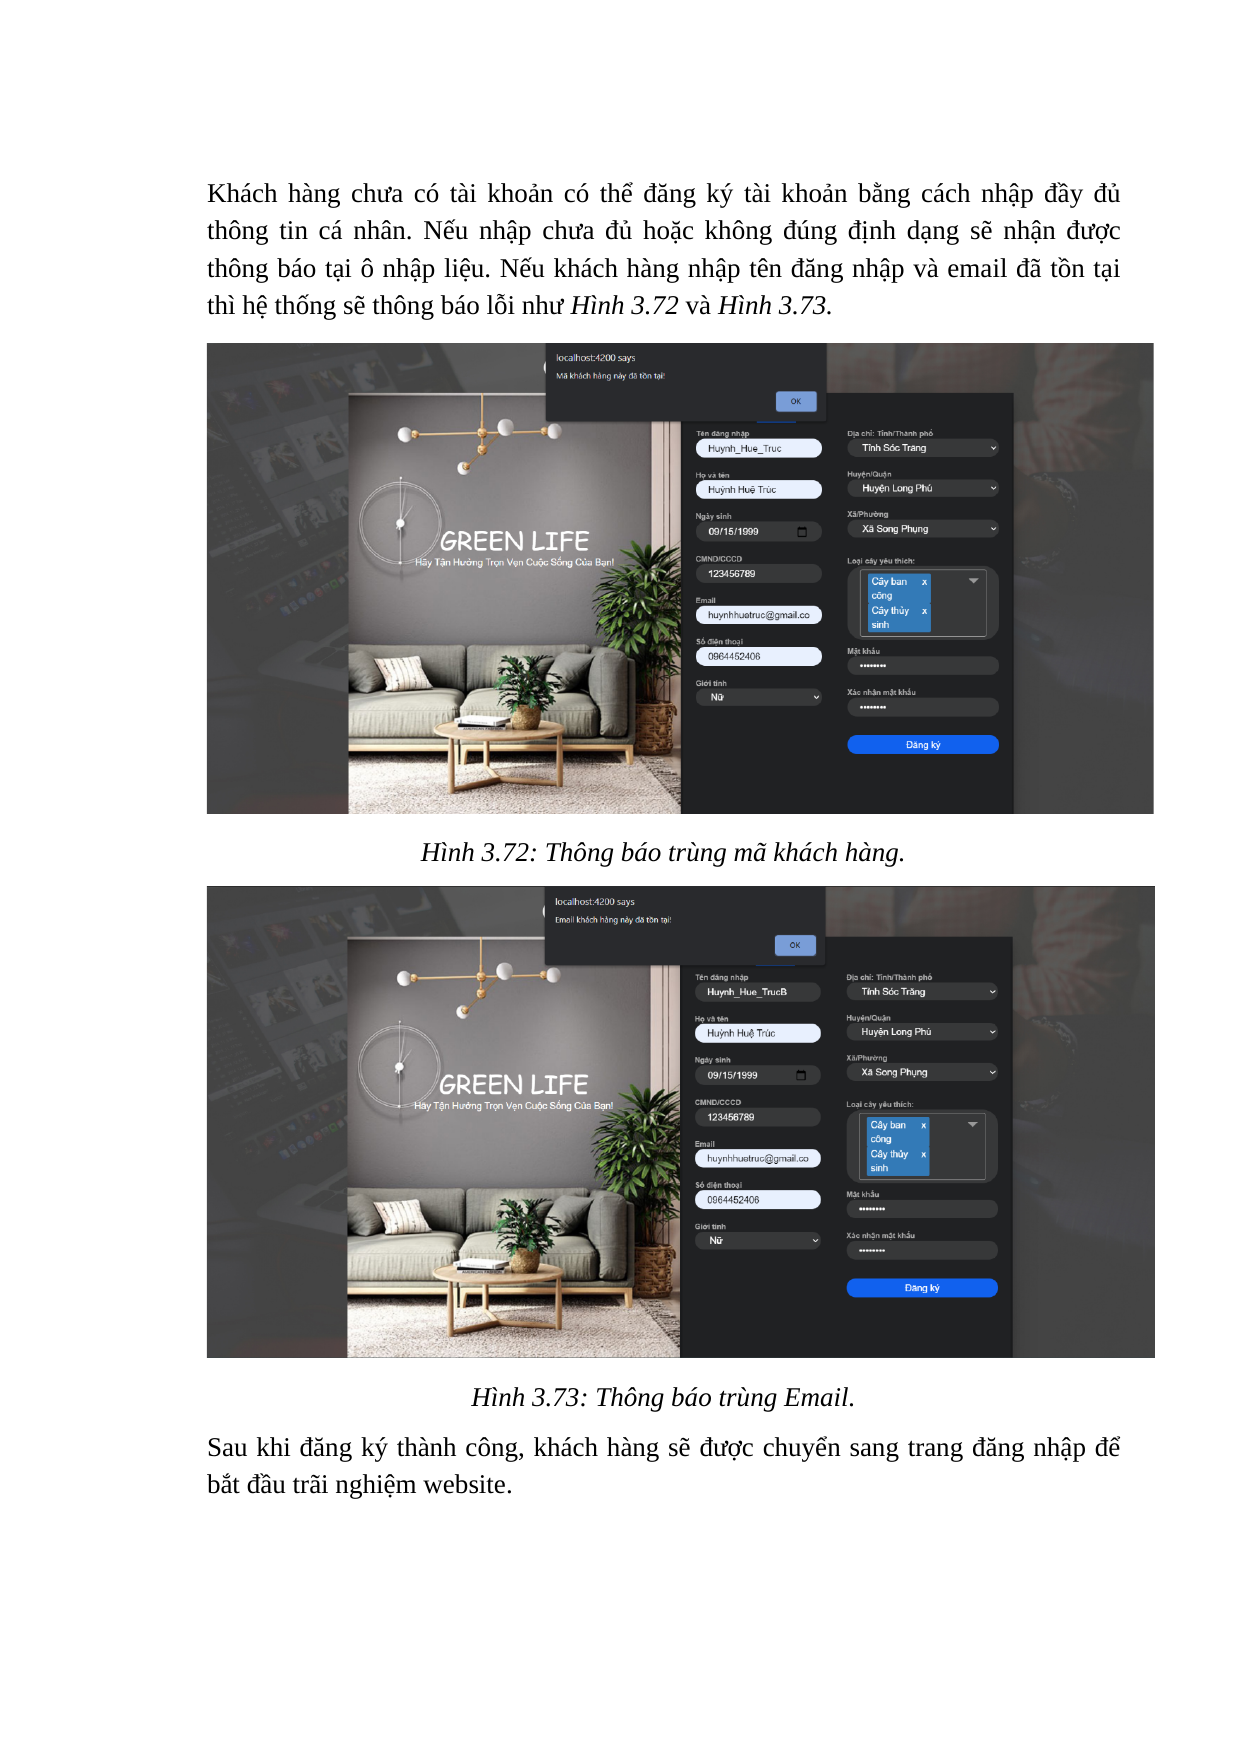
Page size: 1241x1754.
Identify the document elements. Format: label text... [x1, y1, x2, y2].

picture [206, 343, 1154, 814]
text Khách hàng chưa có tài khoản có thể đăng ký tài khoản bằng cách nhập đầy đủ thông tin cá nhân. Nếu nhập chưa đủ hoặc không đúng định dạng sẽ nhận được thông báo tại ô nhập liệu. Nếu khách hàng nhập tên đăng nhập và email đã tồn tại thì hệ thống sẽ thông báo lỗi như Hình 3.72 và Hình 3.73. [207, 177, 1122, 320]
text Hình 3.72: Thông báo trùng mã khách hàng. [207, 836, 1122, 867]
picture [206, 886, 1155, 1358]
text Sau khi đăng ký thành công, khách hàng sẽ được chuyển sang trang đăng nhập để bắt đầu trãi nghiệm website. [207, 1431, 1122, 1499]
text Hình 3.73: Thông báo trùng Email. [207, 1381, 1122, 1412]
